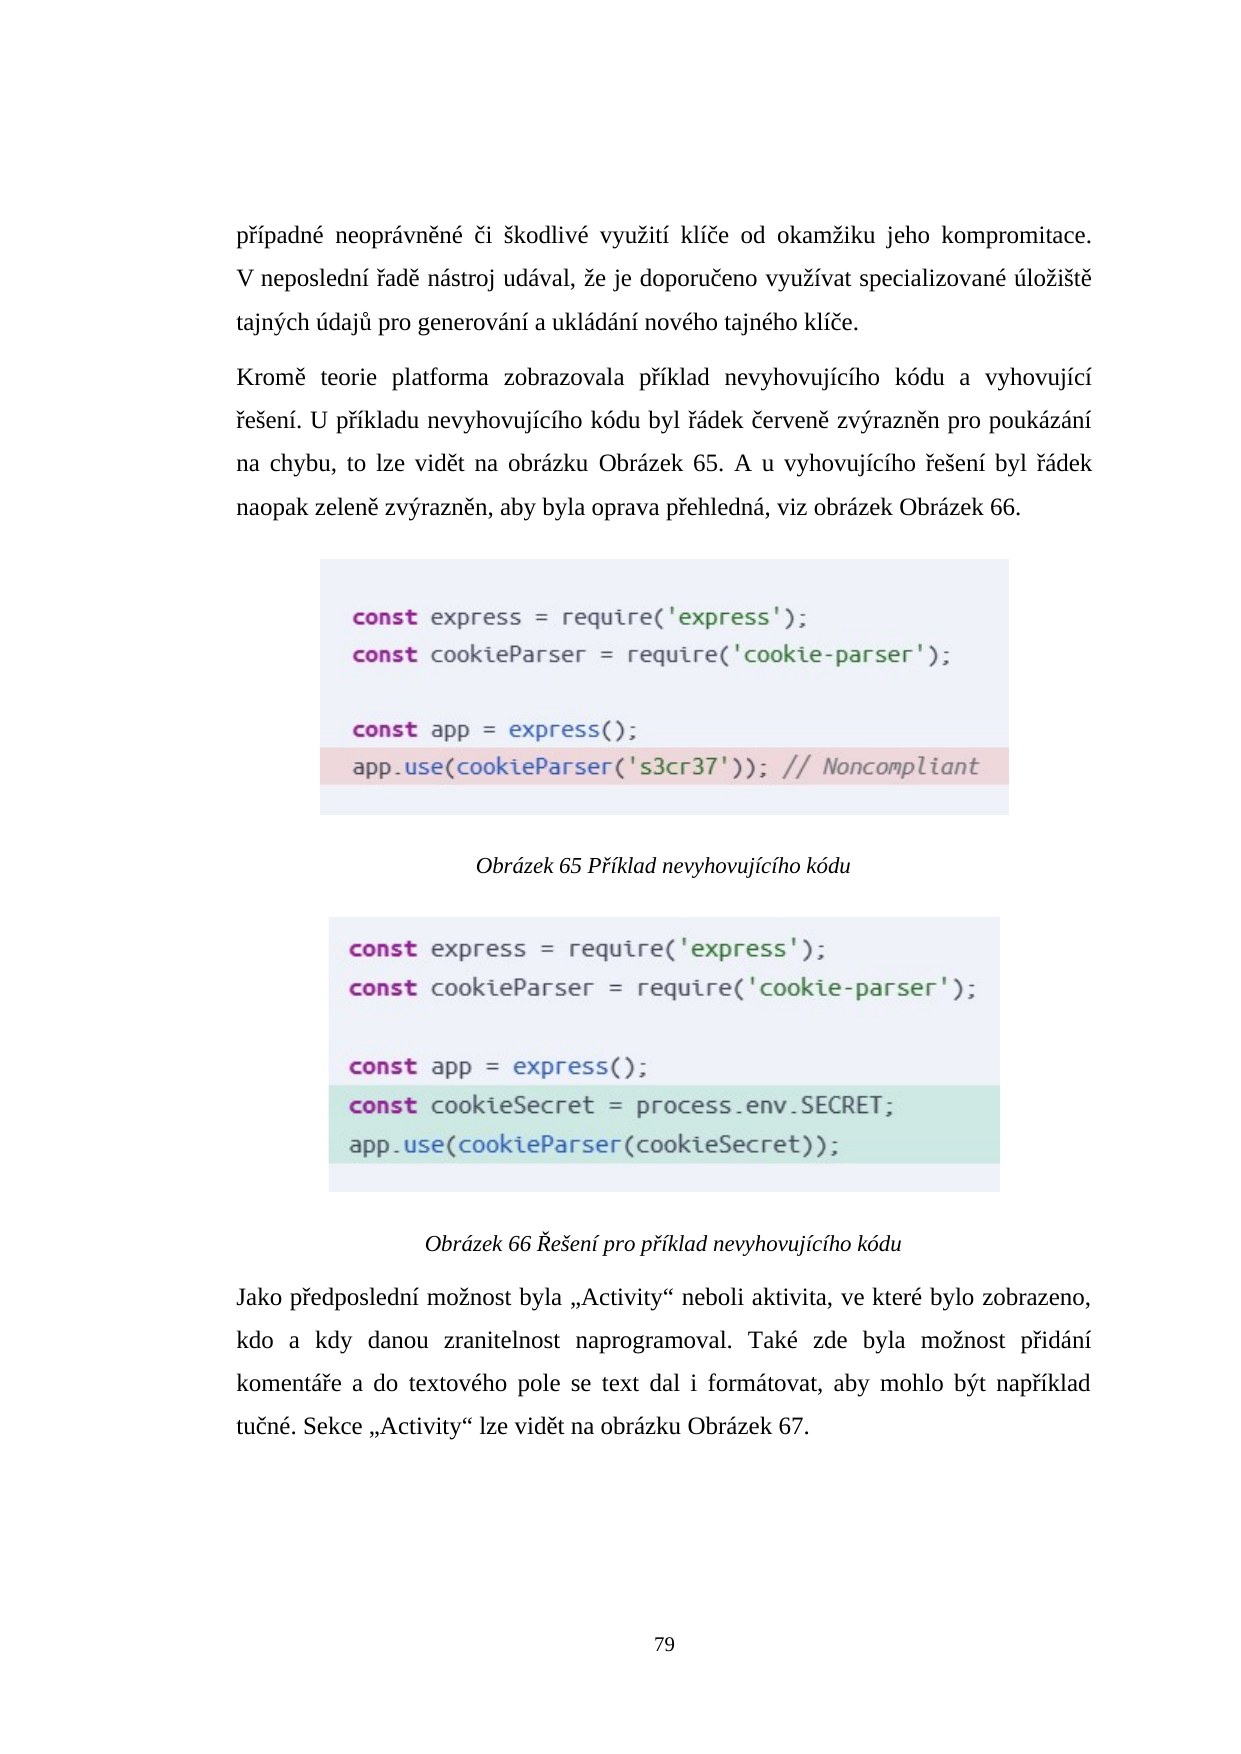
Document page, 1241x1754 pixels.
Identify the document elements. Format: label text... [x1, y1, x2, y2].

text Kromě teorie platforma zobrazovala příklad nevyhovujícího kódu a vyhovující řešení. U příkladu nevyhovujícího kódu byl řádek červeně zvýrazněn pro poukázání na chybu, to lze vidět na obrázku 65. A u vyhovujícího řešení byl řádek naopak zeleně zvýrazněn, aby byla oprava přehledná, viz obrázek 66. [236, 362, 1092, 520]
text Jako předposlední možnost byla „Activity“ neboli aktivita, ve které bylo zobrazeno, kdo a kdy danou zranitelnost naprogramoval. Také zde byla možnost přidání komentáře a do textového pole se text dal i formátovat, aby mohlo být například tučné. Sekce „Activity“ lze vidět na obrázku 67. [236, 1282, 1092, 1440]
text Obrázek 66 Řešení pro příklad nevyhovujícího kódu [236, 1230, 1092, 1256]
picture [319, 559, 1009, 815]
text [236, 220, 1092, 335]
picture [328, 917, 1001, 1192]
text Obrázek 65 Příklad nevyhovujícího kódu [236, 852, 1092, 879]
